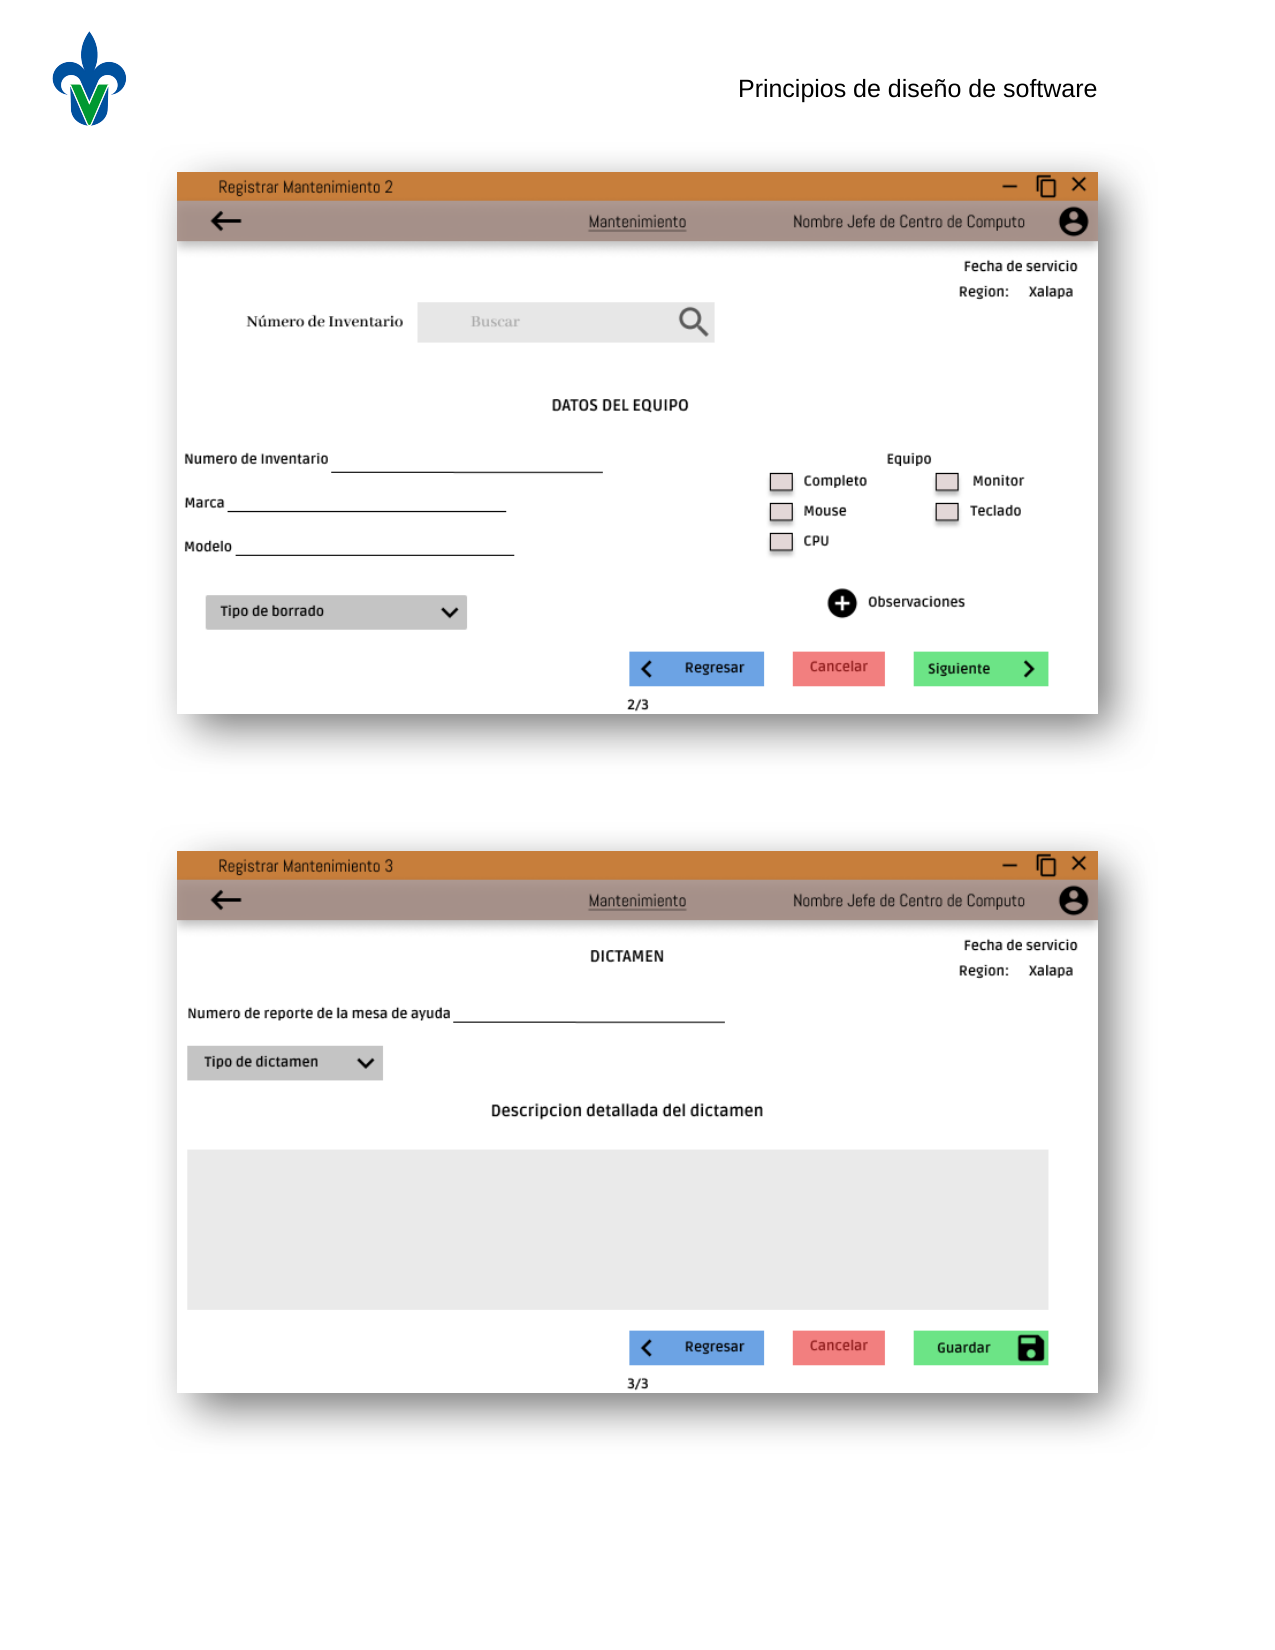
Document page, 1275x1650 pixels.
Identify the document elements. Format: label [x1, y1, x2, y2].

picture [23, 31, 151, 127]
picture [177, 851, 1098, 1393]
picture [177, 172, 1098, 714]
